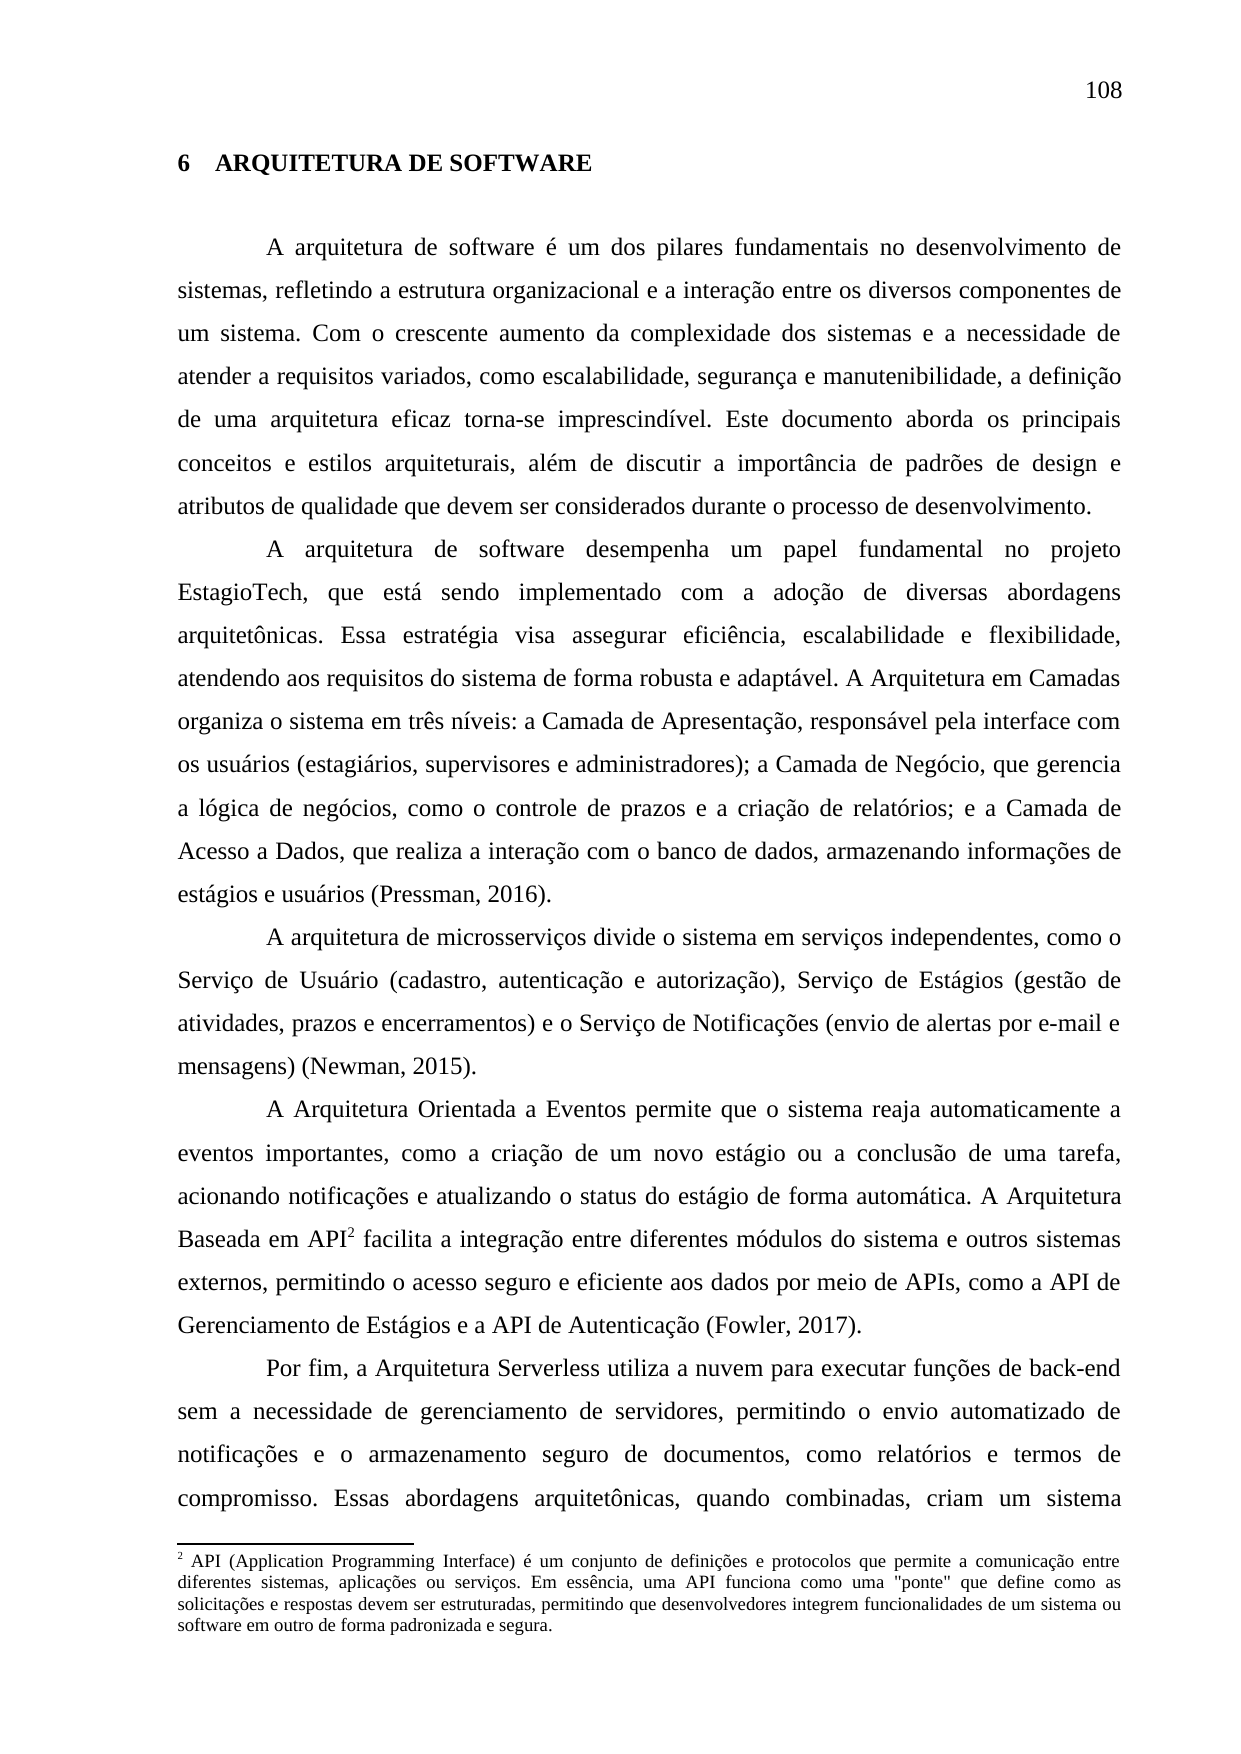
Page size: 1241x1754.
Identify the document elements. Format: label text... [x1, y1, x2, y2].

subtitle ARQUITETURA DE SOFTWARE [177, 148, 1122, 176]
text A arquitetura de microsserviços divide o sistema em serviços independentes, como o Serviço de Usuário (cadastro, autenticação e autorização), Serviço de Estágios (gestão de atividades, prazos e encerramentos) e o Serviço de Notificações (envio de alertas por e-mail e mensagens) (Newman, 2015). [177, 922, 1122, 1080]
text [177, 1353, 1122, 1511]
text A arquitetura de software desempenha um papel fundamental no projeto EstagioTech, que está sendo implementado com a adoção de diversas abordagens arquitetônicas. Essa estratégia visa assegurar eficiência, escalabilidade e flexibilidade, atendendo aos requisitos do sistema de forma robusta e adaptável. A Arquitetura em Camadas organiza o sistema em três níveis: a Camada de Apresentação, responsável pela interface com os usuários (estagiários, supervisores e administradores); a Camada de Negócio, que gerencia a lógica de negócios, como o controle de prazos e a criação de relatórios; e a Camada de Acesso a Dados, que realiza a interação com o banco de dados, armazenando informações de estágios e usuários (Pressman, 2016). [177, 534, 1122, 908]
text A arquitetura de software é um dos pilares fundamentais no desenvolvimento de sistemas, refletindo a estrutura organizacional e a interação entre os diversos componentes de um sistema. Com o crescente aumento da complexidade dos sistemas e a necessidade de atender a requisitos variados, como escalabilidade, segurança e manutenibilidade, a definição de uma arquitetura eficaz torna-se imprescindível. Este documento aborda os principais conceitos e estilos arquiteturais, além de discutir a importância de padrões de design e atributos de qualidade que devem ser considerados durante o processo de desenvolvimento. [177, 232, 1122, 519]
text A Arquitetura Orientada a Eventos permite que o sistema reaja automaticamente a eventos importantes, como a criação de um novo estágio ou a conclusão de uma tarefa, acionando notificações e atualizando o status do estágio de forma automática. A Arquitetura Baseada em API facilita a integração entre diferentes módulos do sistema e outros sistemas externos, permitindo o acesso seguro e eficiente aos dados por meio de APIs, como a API de Gerenciamento de Estágios e a API de Autenticação (Fowler, 2017). [177, 1094, 1122, 1339]
